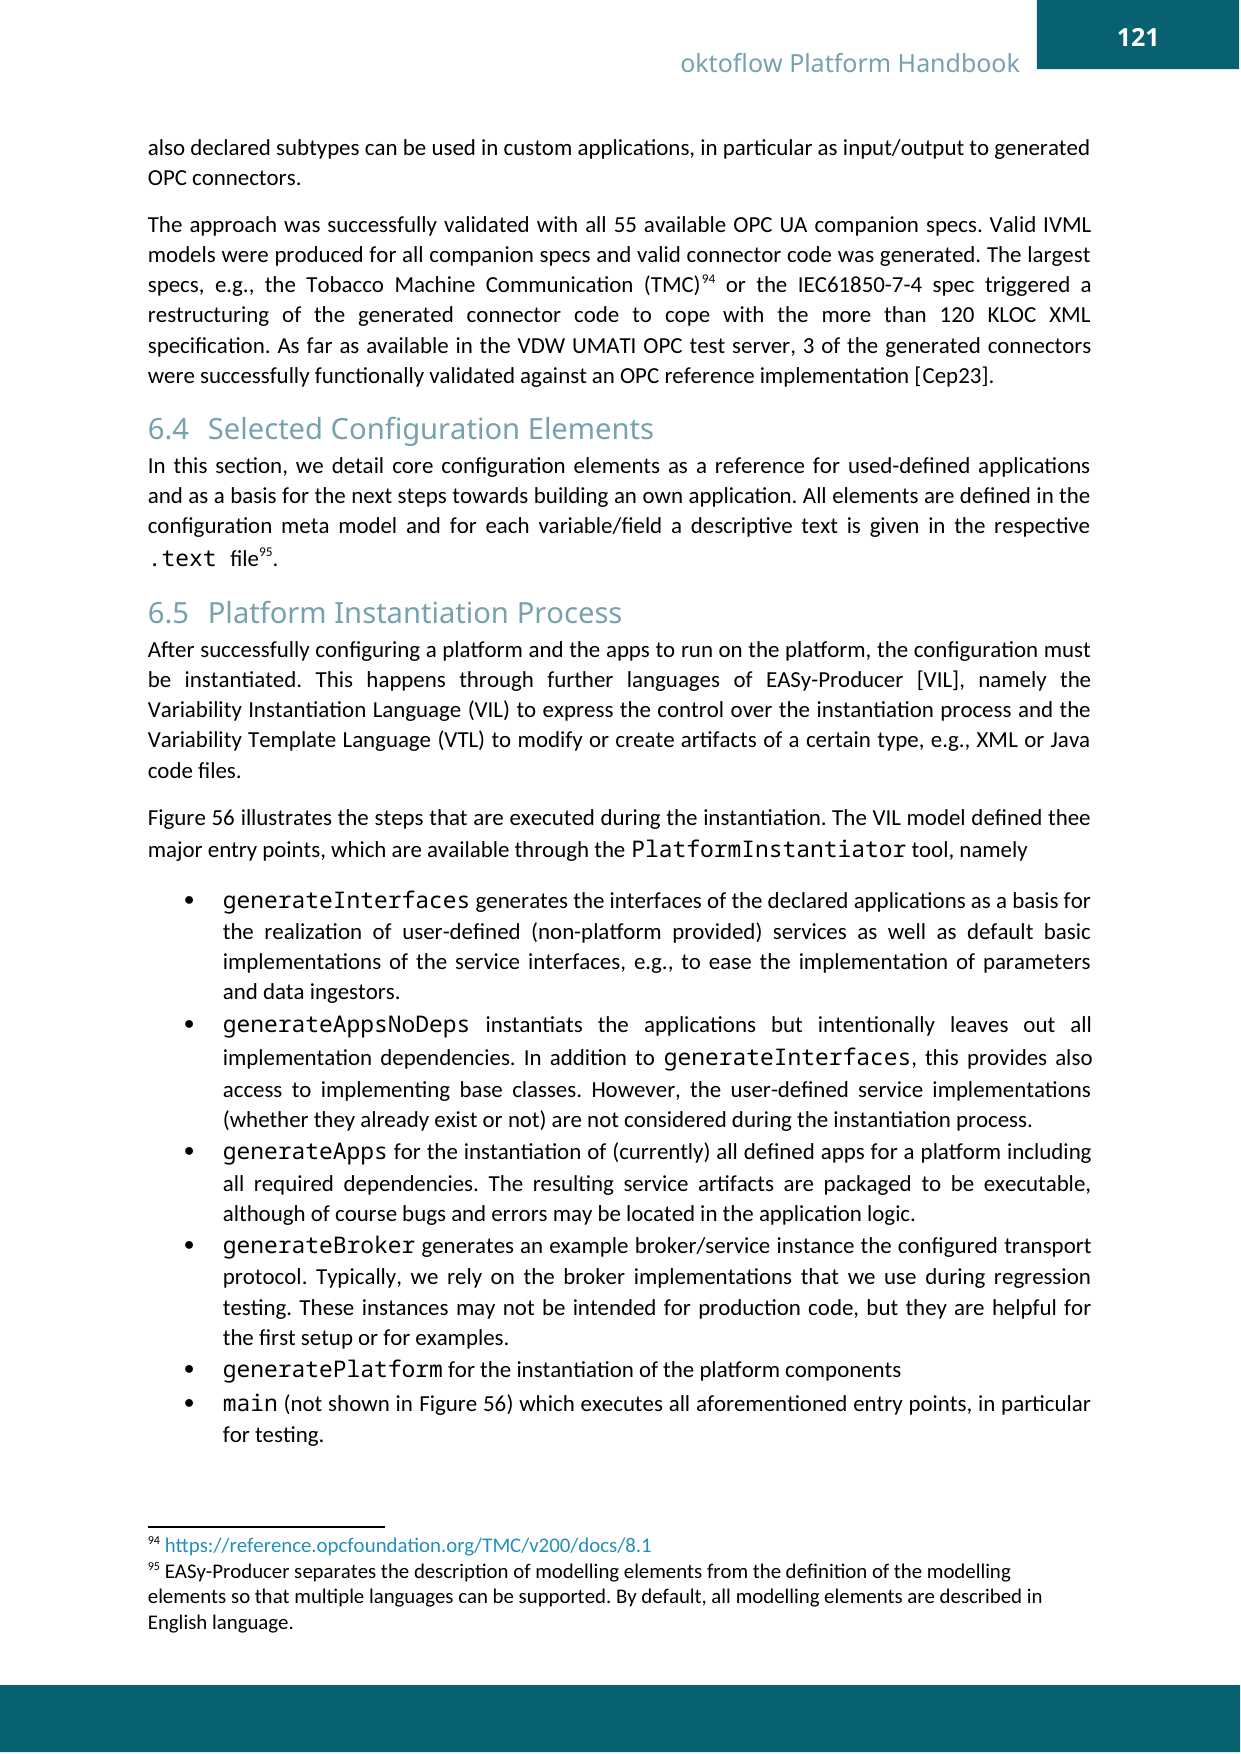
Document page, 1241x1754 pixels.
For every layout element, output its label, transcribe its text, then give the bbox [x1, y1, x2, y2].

list generateBroker generates an example broker/service instance the configured transport protocol. Typically, we rely on the broker implementations that we use during regression testing. These instances may not be intended for production code, but they are helpful for the first setup or for examples. [185, 1229, 1093, 1351]
text In this section, we detail core configuration elements as a reference for used-defined applications and as a basis for the next steps towards building an own application. All elements are defined in the configuration meta model and for each variable/field a descriptive text is given in the respective .text file. [148, 451, 1093, 573]
subtitle Platform Instantiation Process [148, 592, 1093, 632]
text After successfully configuring a platform and the apps to run on the platform, the configuration must be instantiated. This happens through further languages of EASy-Producer [VIL], namely the Variability Instantiation Language (VIL) to express the control over the instantiation process and the Variability Template Language (VTL) to modify or create artifacts of a certain type, e.g., XML or Java code files. [148, 635, 1093, 784]
list generateApps for the instantiation of (currently) all defined apps for a platform including all required dependencies. The resulting service artifacts are packaged to be executable, although of course bugs and errors may be located in the application logic. [185, 1135, 1093, 1227]
list generatePlatform for the instantiation of the platform components [185, 1353, 1093, 1384]
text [148, 133, 1093, 191]
list main (not shown in Figure 56) which executes all aforementioned entry points, in particular for testing. [185, 1387, 1093, 1448]
list generateInterfaces generates the interfaces of the declared applications as a basis for the realization of user-defined (non-platform provided) services as well as default basic implementations of the service interfaces, e.g., to ease the implementation of parameters and data ingestors. [185, 883, 1093, 1005]
text The approach was successfully validated with all 55 available OPC UA companion specs. Valid IVML models were produced for all companion specs and valid connector code was generated. The largest specs, e.g., the Tobacco Machine Communication (TMC) or the IEC61850-7-4 spec triggered a restructuring of the generated connector code to cope with the more than 120 KLOC XML specification. As far as available in the VDW UMATI OPC test server, 3 of the generated connectors were successfully functionally validated against an OPC reference implementation [Cep23]. [148, 210, 1093, 389]
list generateAppsNoDeps instantiats the applications but intentionally leaves out all implementation dependencies. In addition to generateInterfaces, this provides also access to implementing base classes. However, the user-defined service implementations (whether they already exist or not) are not considered during the instantiation process. [185, 1008, 1093, 1133]
text Figure 56 illustrates the steps that are executed during the instantiation. The VIL model defined thee major entry points, which are available through the PlatformInstantiator tool, namely [148, 803, 1093, 864]
subtitle Selected Configuration Elements [148, 408, 1093, 448]
